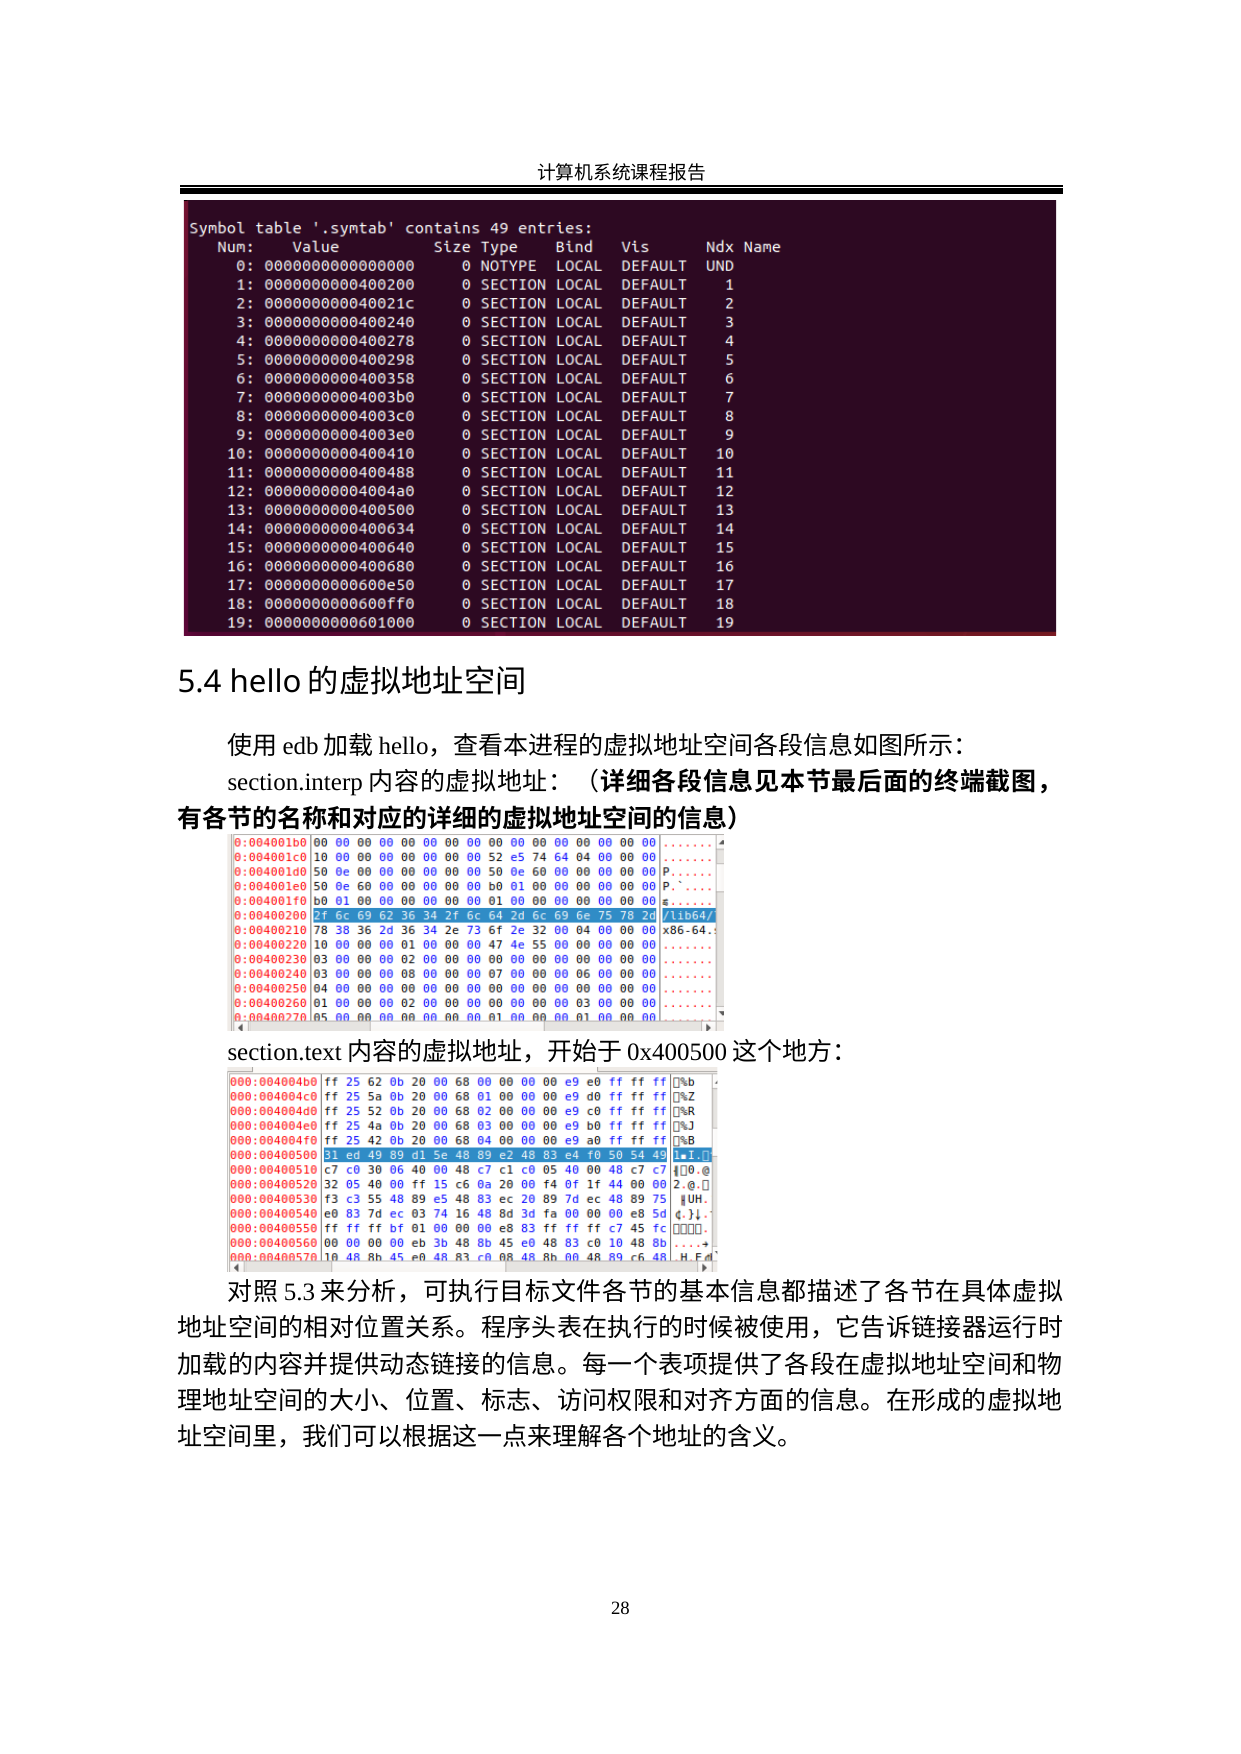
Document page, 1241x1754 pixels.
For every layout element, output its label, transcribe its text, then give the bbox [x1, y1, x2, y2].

text section.text内容的虚拟地址，开始于0x400500这个地方： [177, 1031, 1063, 1067]
picture [227, 1067, 718, 1272]
text 对照5.3来分析，可执行目标文件各节的基本信息都描述了各节在具体虚拟地址空间的相对位置关系。程序头表在执行的时候被使用，它告诉链接器运行时加载的内容并提供动态链接的信息。每一个表项提供了各段在虚拟地址空间和物理地址空间的大小、位置、标志、访问权限和对齐方面的信息。在形成的虚拟地址空间里，我们可以根据这一点来理解各个地址的含义。 [177, 1272, 1063, 1453]
picture [227, 834, 724, 1031]
text section.interp内容的虚拟地址：（详细各段信息见本节最后面的终端截图，有各节的名称和对应的详细的虚拟地址空间的信息） [177, 762, 1063, 834]
picture [183, 200, 1057, 636]
subtitle 5.4 hello的虚拟地址空间 [177, 661, 1063, 701]
text 使用edb加载hello，查看本进程的虚拟地址空间各段信息如图所示： [177, 726, 1063, 762]
